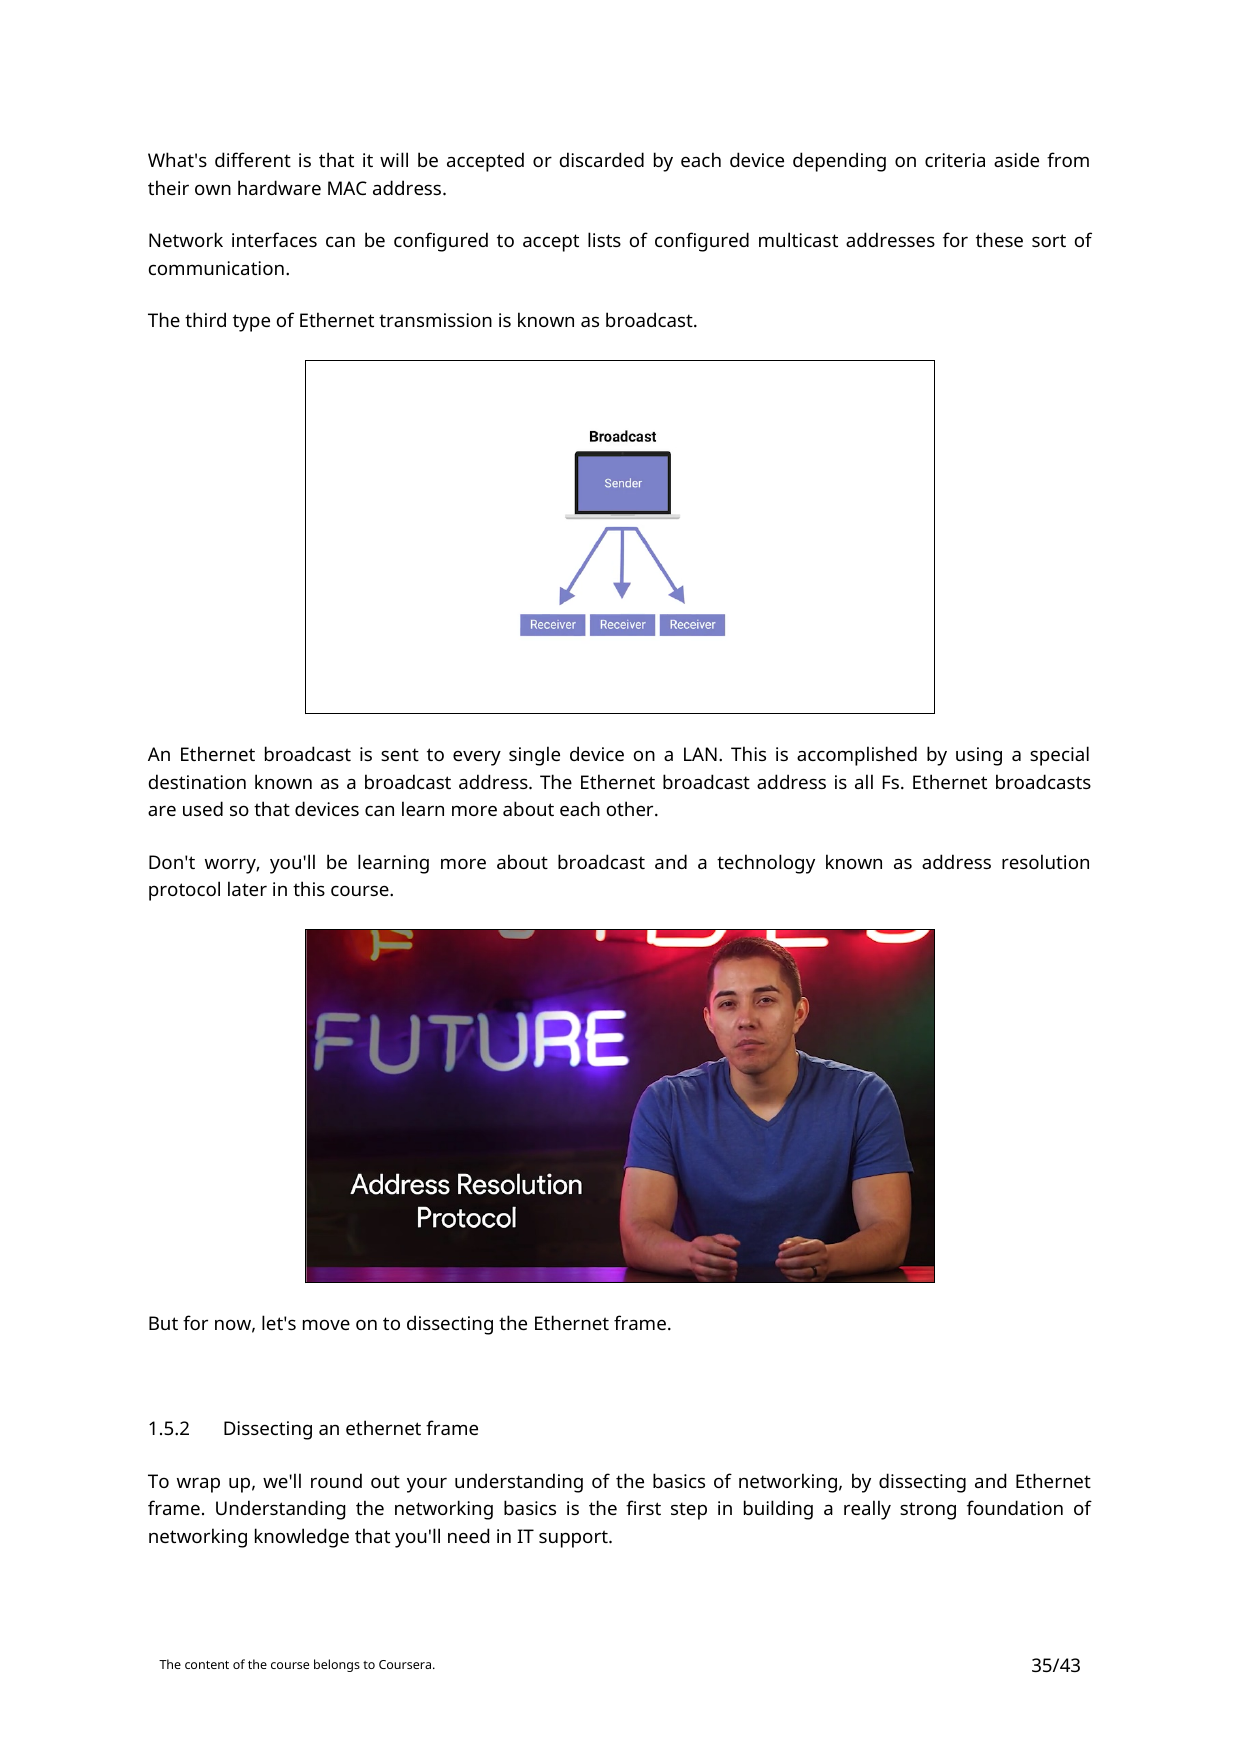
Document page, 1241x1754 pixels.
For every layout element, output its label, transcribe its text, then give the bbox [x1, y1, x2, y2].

text The third type of Ethernet transmission is known as broadcast. [148, 308, 1093, 333]
picture [306, 361, 934, 713]
text To wrap up, we'll round out your understanding of the basics of networking, by dissecting and Ethernet frame. Understanding the networking basics is the first step in building a really strong foundation of networking knowledge that you'll need in IT support. [148, 1468, 1093, 1548]
text Network interfaces can be configured to accept lists of configured multicast addresses for these sort of communication. [148, 228, 1093, 281]
subtitle Dissecting an ethernet frame [148, 1416, 1093, 1441]
picture [306, 930, 934, 1282]
text What's different is that it will be accepted or discarded by each device depending on criteria aside from their own hardware MAC address. [148, 148, 1093, 201]
text But for now, let's move on to dissecting the Ethernet frame. [148, 1311, 1093, 1336]
text Don't worry, you'll be learning more about broadcast and a technology known as address resolution protocol later in this course. [148, 849, 1093, 902]
text An Ethernet broadcast is sent to every single device on a LAN. This is accomplished by using a special destination known as a broadcast address. The Ethernet broadcast address is all Fs. Ethernet broadcasts are used so that devices can learn more about each other. [148, 742, 1093, 822]
